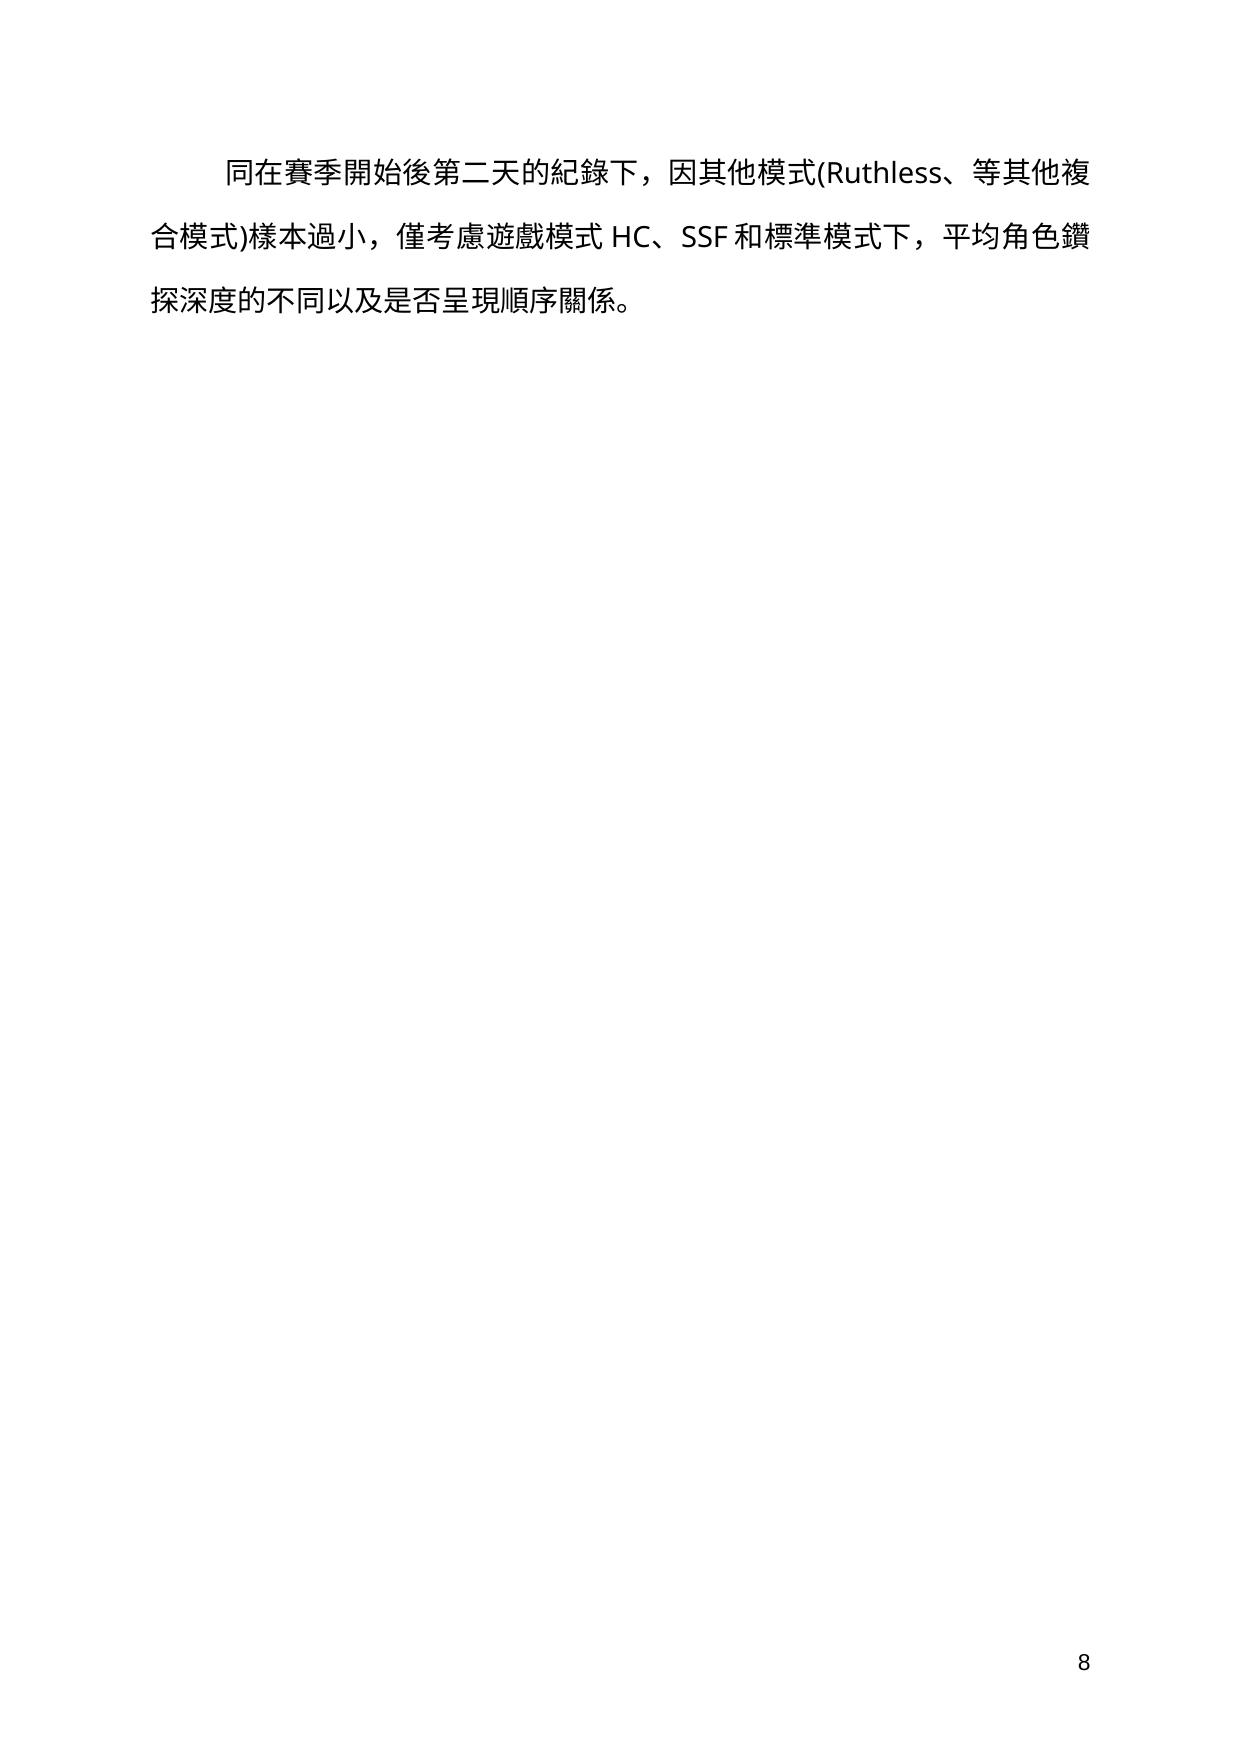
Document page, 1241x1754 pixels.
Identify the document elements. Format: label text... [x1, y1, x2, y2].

text 同在賽季開始後第二天的紀錄下，因其他模式(Ruthless、等其他複合模式)樣本過小，僅考慮遊戲模式HC、SSF和標準模式下，平均角色鑽探深度的不同以及是否呈現順序關係。 [150, 150, 1090, 319]
